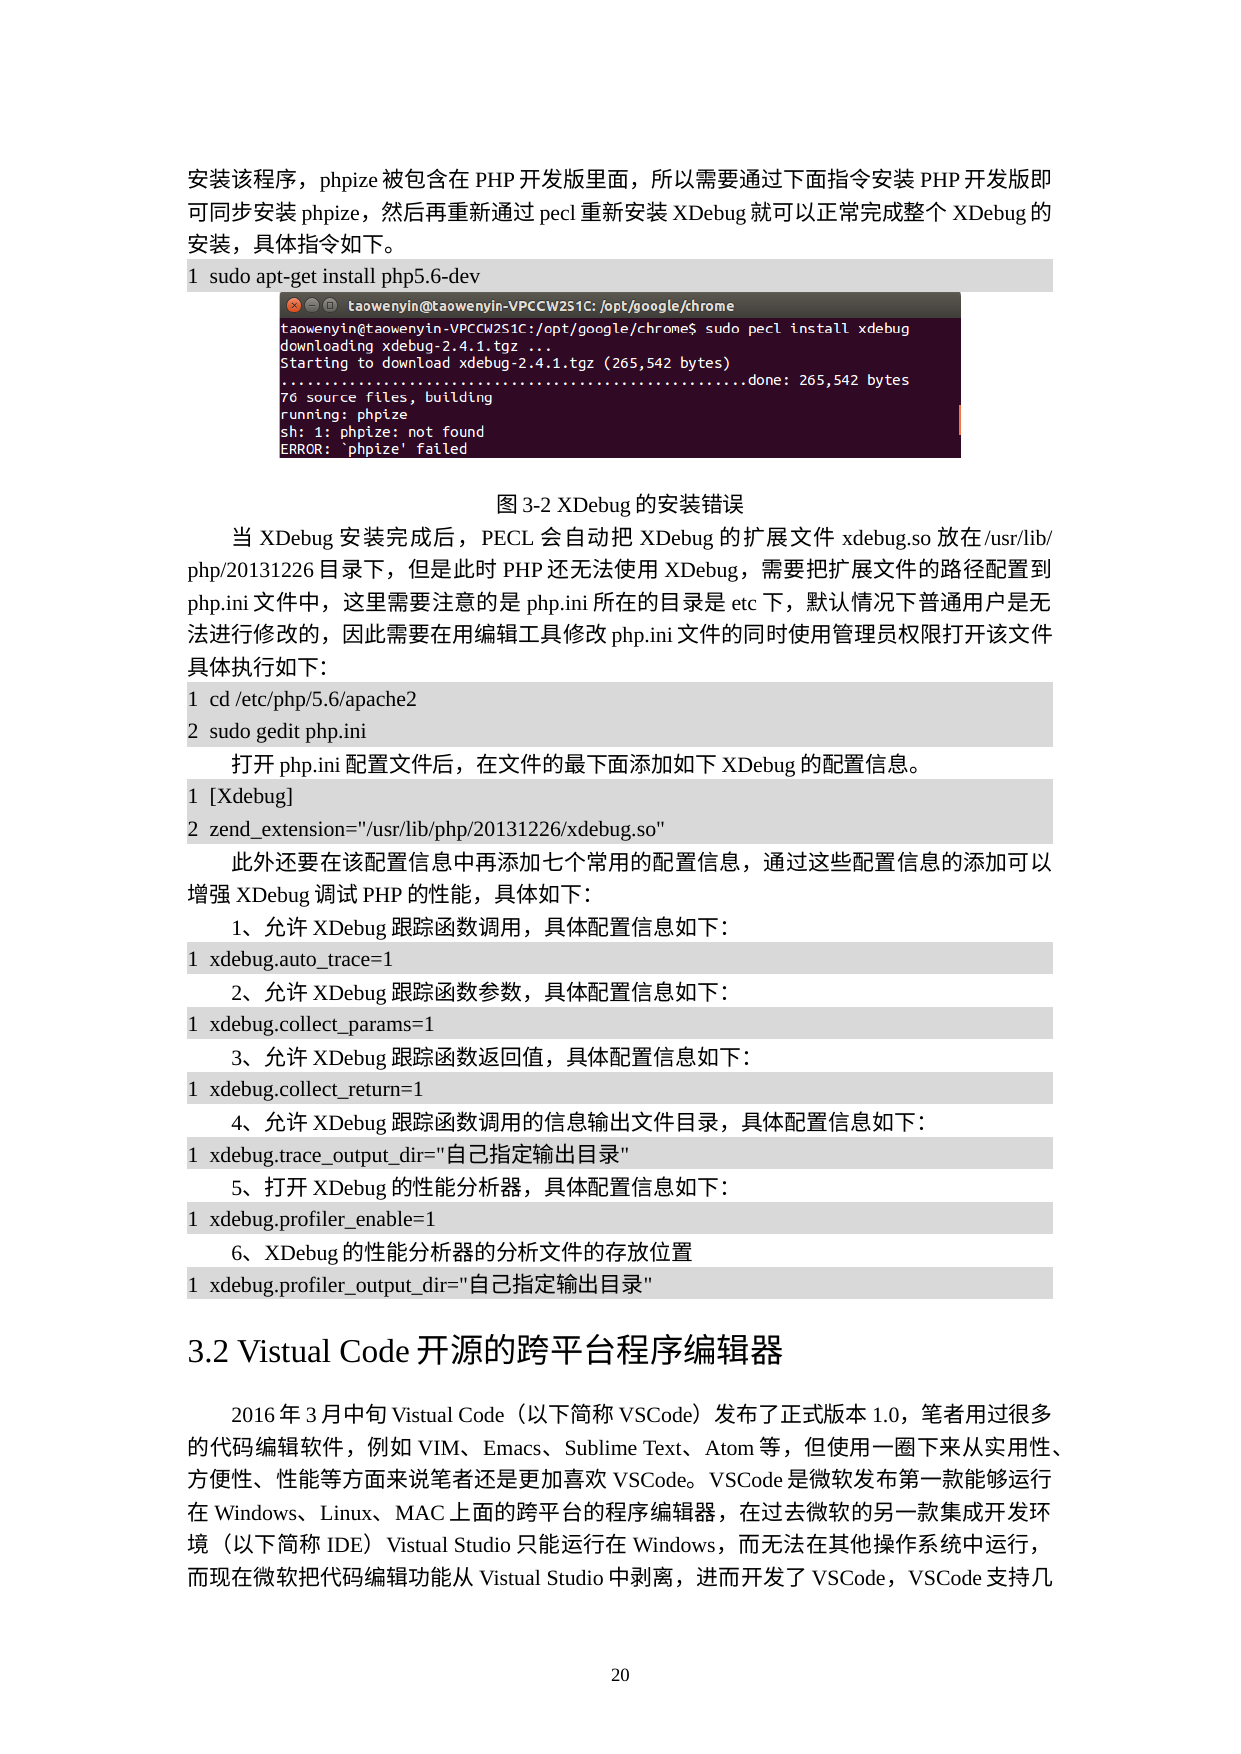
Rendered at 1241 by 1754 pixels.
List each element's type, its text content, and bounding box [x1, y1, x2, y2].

text 1 xdebug.collect_params=1 [187, 1007, 1053, 1039]
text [187, 162, 1053, 259]
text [187, 1397, 1053, 1592]
text 2、允许XDebug跟踪函数参数，具体配置信息如下： [187, 974, 1053, 1007]
text 1 xdebug.auto_trace=1 [187, 942, 1053, 974]
text 2 zend_extension="/usr/lib/php/20131226/xdebug.so" [187, 812, 1053, 844]
subtitle 3.2 Vistual Code开源的跨平台程序编辑器 [187, 1316, 1053, 1381]
text 1 xdebug.profiler_enable=1 [187, 1202, 1053, 1234]
text 1、允许XDebug跟踪函数调用，具体配置信息如下： [187, 909, 1053, 942]
text 6、XDebug的性能分析器的分析文件的存放位置 [187, 1234, 1053, 1267]
text 此外还要在该配置信息中再添加七个常用的配置信息，通过这些配置信息的添加可以增强XDebug调试PHP的性能，具体如下： [187, 844, 1053, 909]
text 1 cd /etc/php/5.6/apache2 [187, 682, 1053, 714]
text 2 sudo gedit php.ini [187, 714, 1053, 747]
text 1 sudo apt-get install php5.6-dev [187, 259, 1053, 292]
text 图3-2 XDebug的安装错误 [187, 487, 1053, 519]
text 1 xdebug.profiler_output_dir="自己指定输出目录" [187, 1267, 1053, 1299]
text 1 [Xdebug] [187, 779, 1053, 812]
text 4、允许XDebug跟踪函数调用的信息输出文件目录，具体配置信息如下： [187, 1104, 1053, 1137]
text 1 xdebug.trace_output_dir="自己指定输出目录" [187, 1137, 1053, 1169]
text 打开php.ini配置文件后，在文件的最下面添加如下XDebug的配置信息。 [187, 747, 1053, 779]
text 3、允许XDebug跟踪函数返回值，具体配置信息如下： [187, 1039, 1053, 1072]
text 5、打开XDebug的性能分析器，具体配置信息如下： [187, 1169, 1053, 1202]
text 当XDebug安装完成后，PECL会自动把XDebug的扩展文件xdebug.so放在/usr/lib/php/20131226目录下，但是此时PHP还无法使用XDebug，需要把扩展文件的路径配置到php.ini文件中，这里需要注意的是php.ini所在的目录是etc下，默认情况下普通用户是无法进行修改的，因此需要在用编辑工具修改php.ini文件的同时使用管理员权限打开该文件，具体执行如下： [187, 519, 1053, 682]
picture [279, 292, 961, 458]
text 1 xdebug.collect_return=1 [187, 1072, 1053, 1104]
